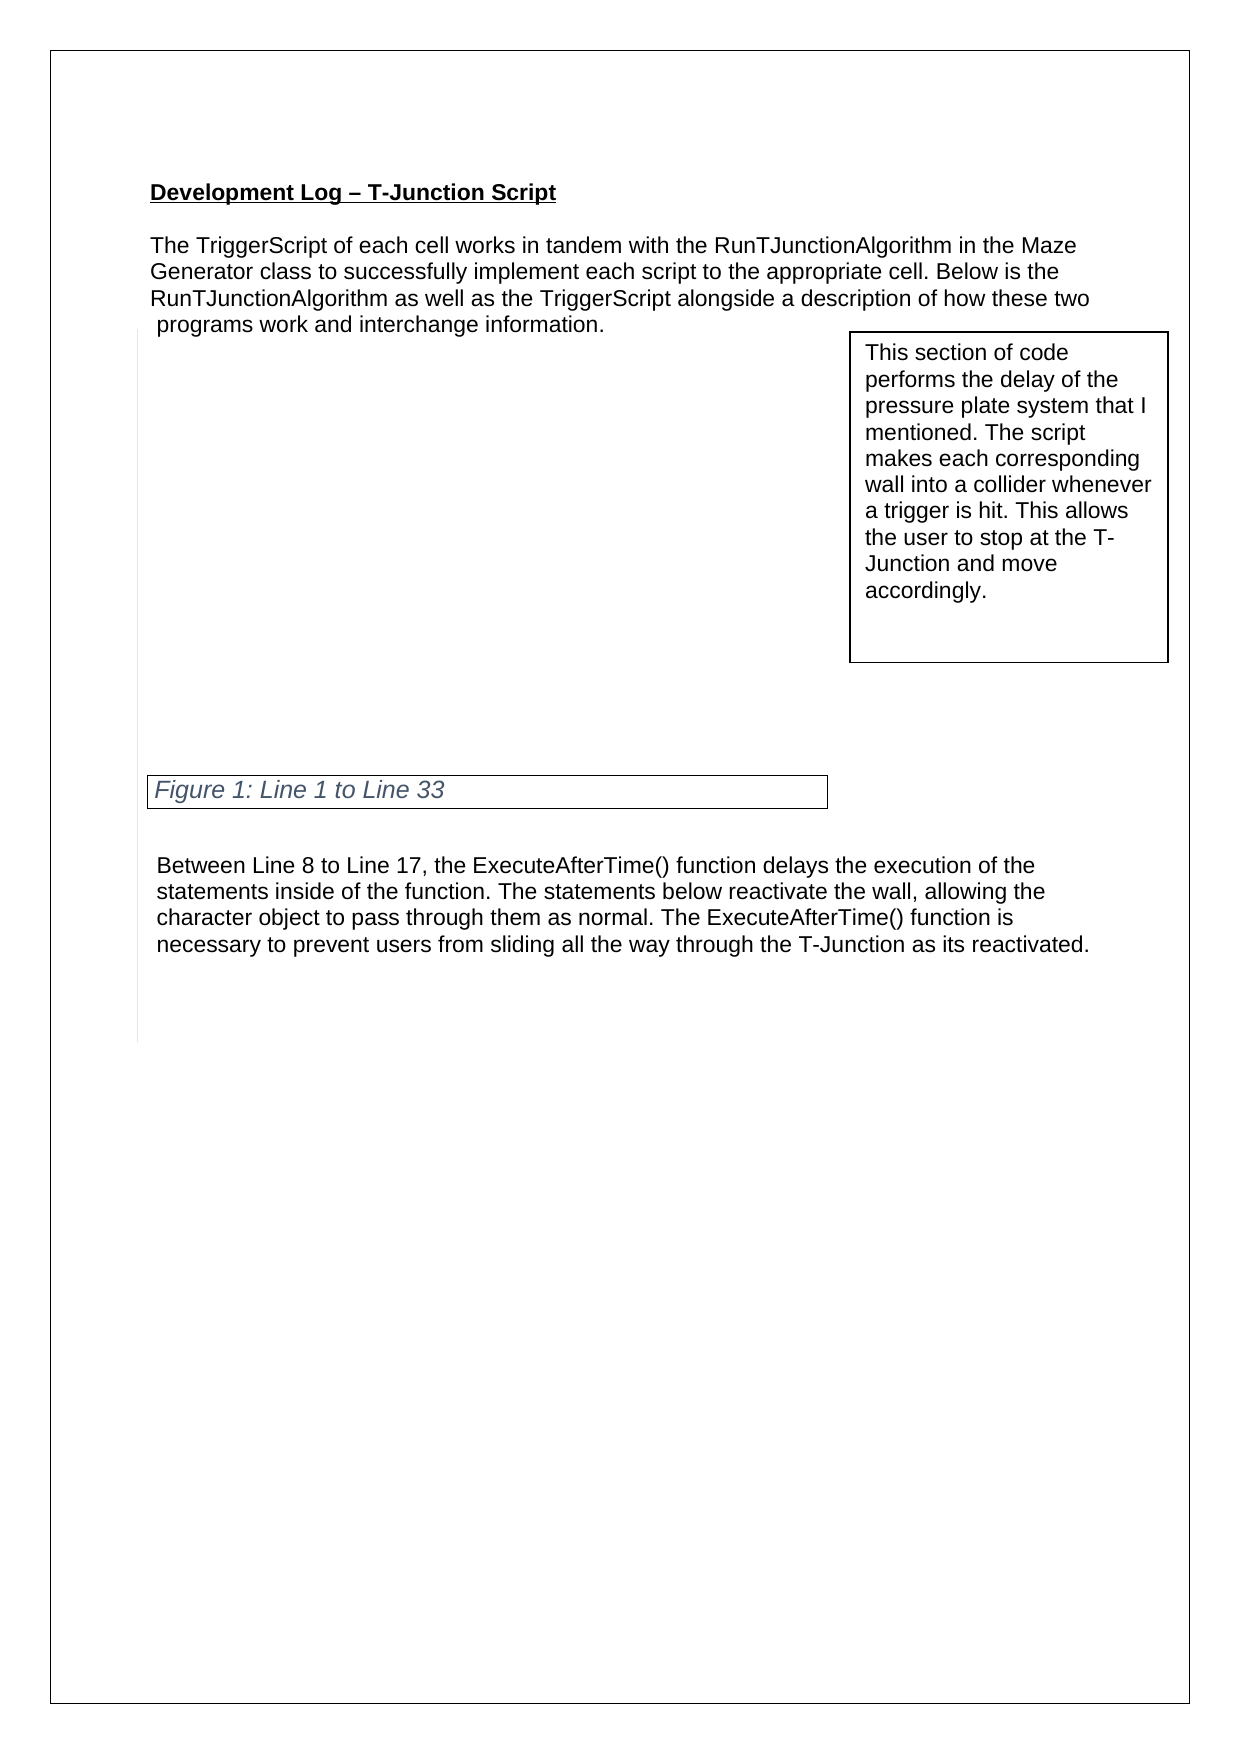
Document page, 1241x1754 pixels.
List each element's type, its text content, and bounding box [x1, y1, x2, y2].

text Between Line 8 to Line 17, the ExecuteAfterTime() function delays the execution of the statements inside of the function. The statements below reactivate the wall, allowing the character object to pass through them as normal. The ExecuteAfterTime() function is necessary to prevent users from sliding all the way through the T-Junction as its reactivated. [150, 506, 1090, 957]
text Development Log – T-Junction Script The TriggerScript of each cell works in tandem with the RunTJunctionAlgorithm in the Maze Generator class to successfully implement each script to the appropriate cell. Below is the RunTJunctionAlgorithm as well as the TriggerScript alongside a description of how these two programs work and interchange information. [150, 179, 1090, 337]
